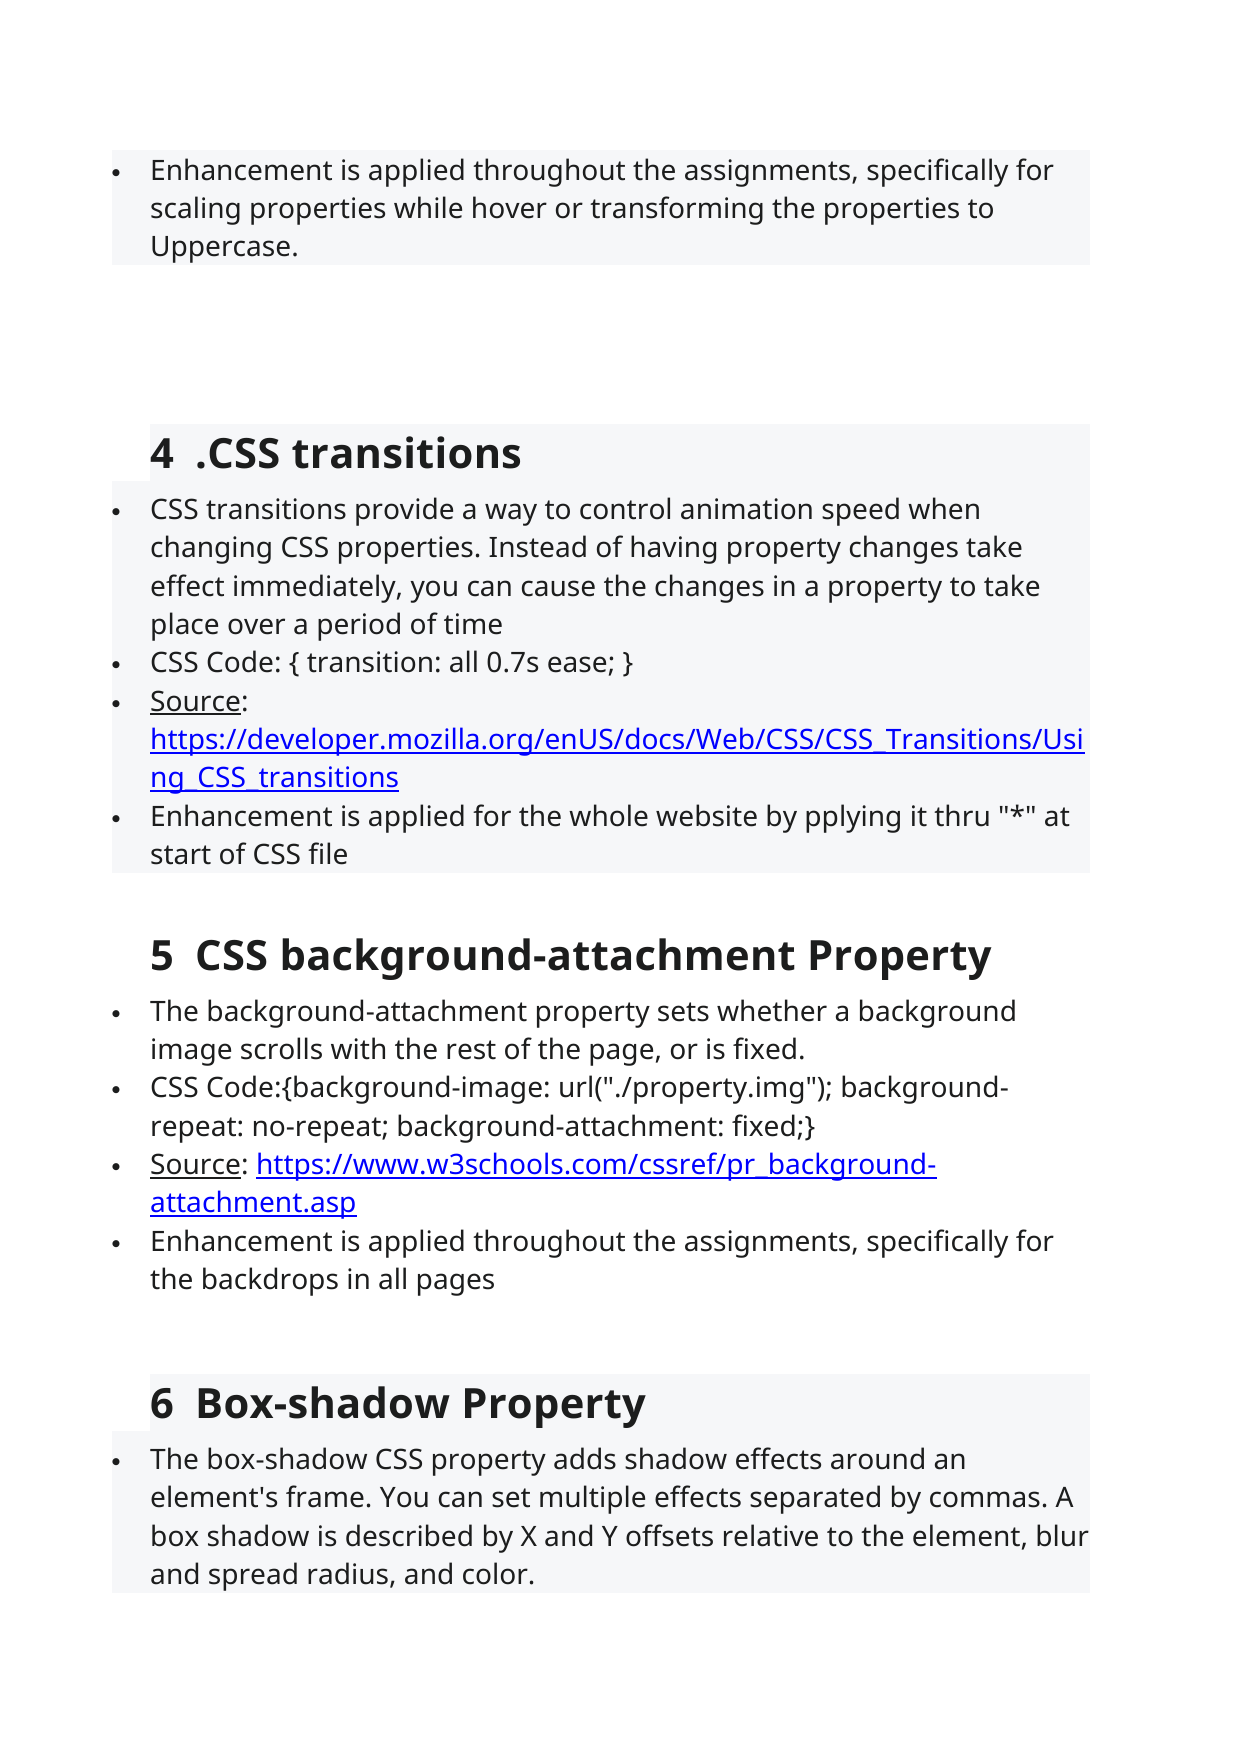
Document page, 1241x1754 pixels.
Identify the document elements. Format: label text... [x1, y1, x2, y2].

list CSS Code:{background-image: url("./property.img"); background-repeat: no-repeat; background-attachment: fixed;} [112, 1067, 1090, 1144]
list The background-attachment property sets whether a background image scrolls with the rest of the page, or is fixed. [112, 991, 1090, 1067]
list Enhancement is applied for the whole website by pplying it thru "*" at start of CSS file [112, 796, 1090, 873]
list CSS Code: { transition: all 0.7s ease; } [112, 643, 1090, 681]
subtitle .CSS transitions [150, 424, 1090, 481]
list Enhancement is applied throughout the assignments, specifically for scaling properties while hover or transforming the properties to Uppercase. [112, 150, 1090, 265]
list The box-shadow CSS property adds shadow effects around an element's frame. You can set multiple effects separated by commas. A box shadow is described by X and Y offsets relative to the element, blur and spread radius, and color. [112, 1439, 1090, 1593]
subtitle CSS background-attachment Property [150, 926, 1090, 982]
list Source: https://developer.mozilla.org/enUS/docs/Web/CSS/CSS_Transitions/Using_CSS_transitions [112, 681, 1090, 796]
list CSS transitions provide a way to control animation speed when changing CSS properties. Instead of having property changes take effect immediately, you can cause the changes in a property to take place over a period of time [112, 489, 1090, 643]
list Source: https://www.w3schools.com/cssref/pr_background-attachment.asp [112, 1144, 1090, 1221]
subtitle Box-shadow Property [150, 1374, 1090, 1431]
list Enhancement is applied throughout the assignments, specifically for the backdrops in all pages [112, 1221, 1090, 1297]
